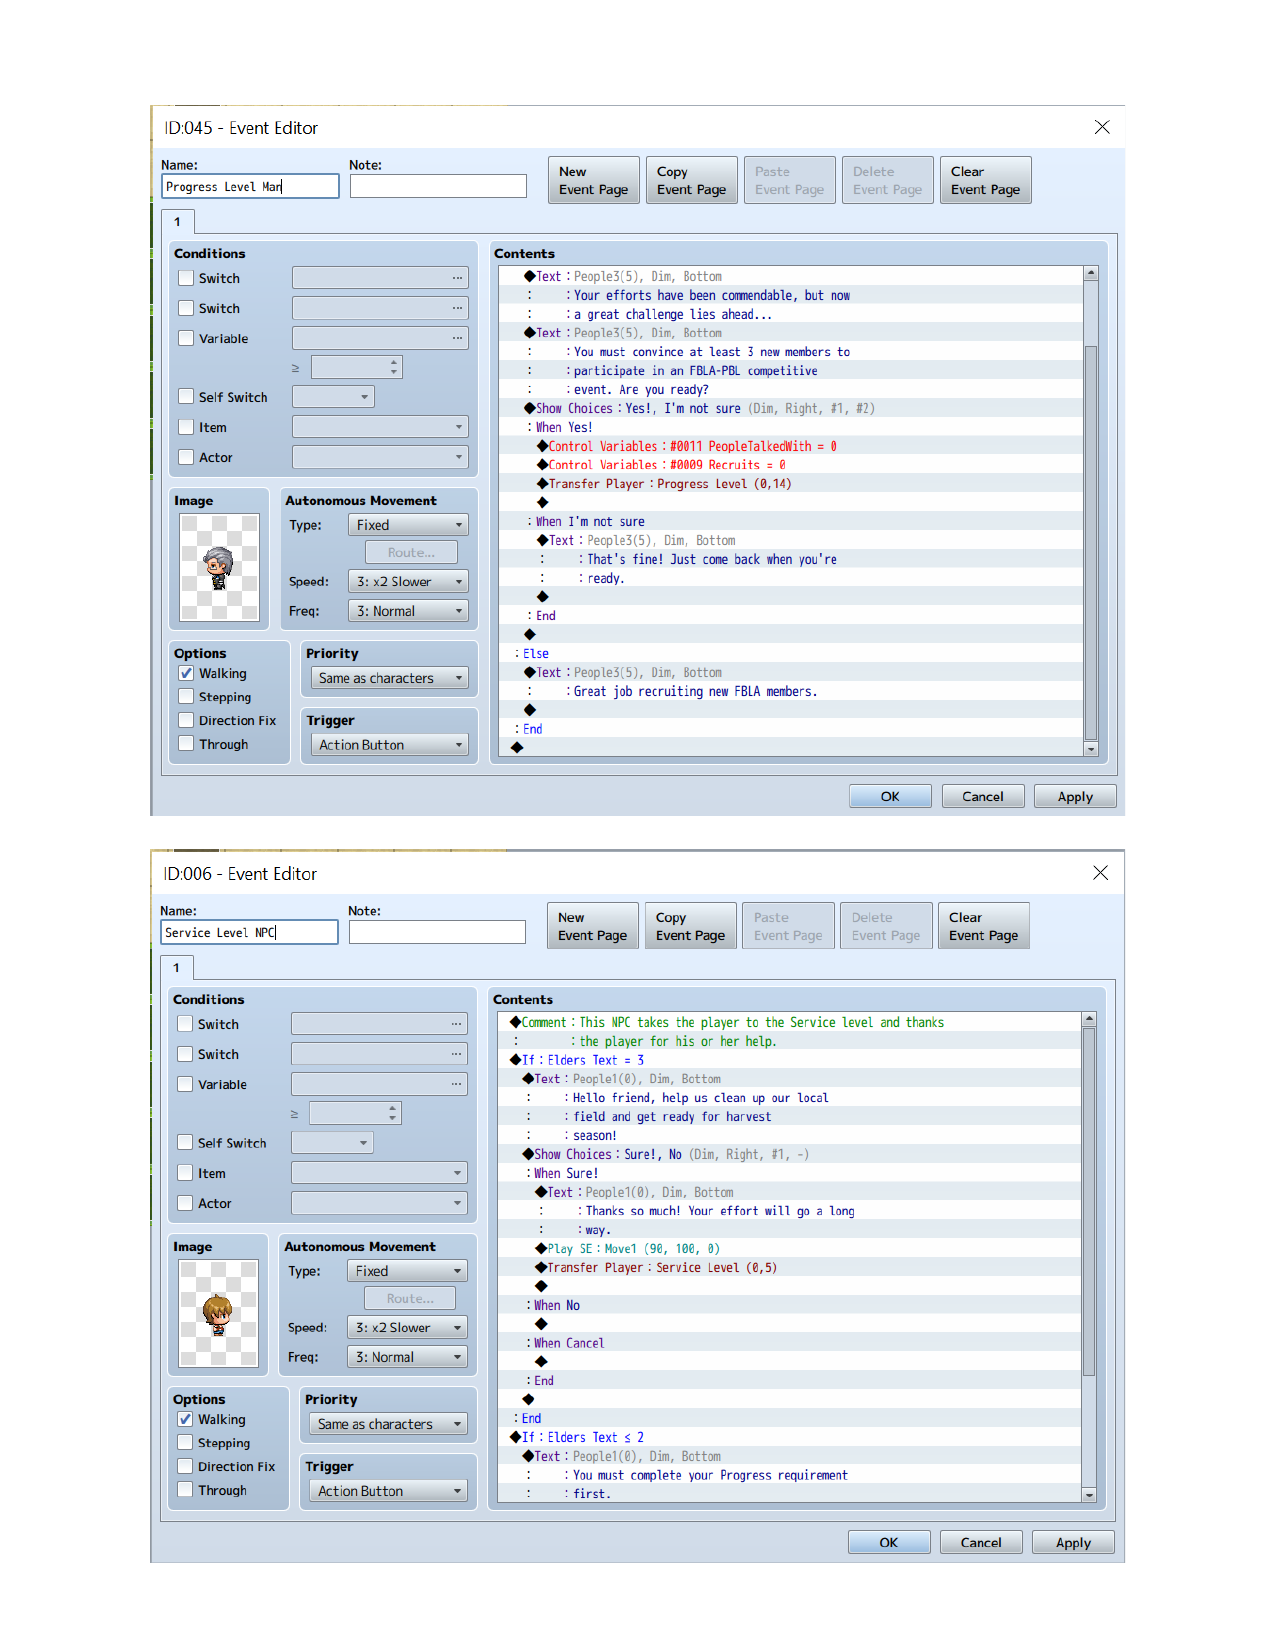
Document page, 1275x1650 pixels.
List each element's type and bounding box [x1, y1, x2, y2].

picture [150, 849, 1125, 1563]
picture [150, 105, 1125, 816]
